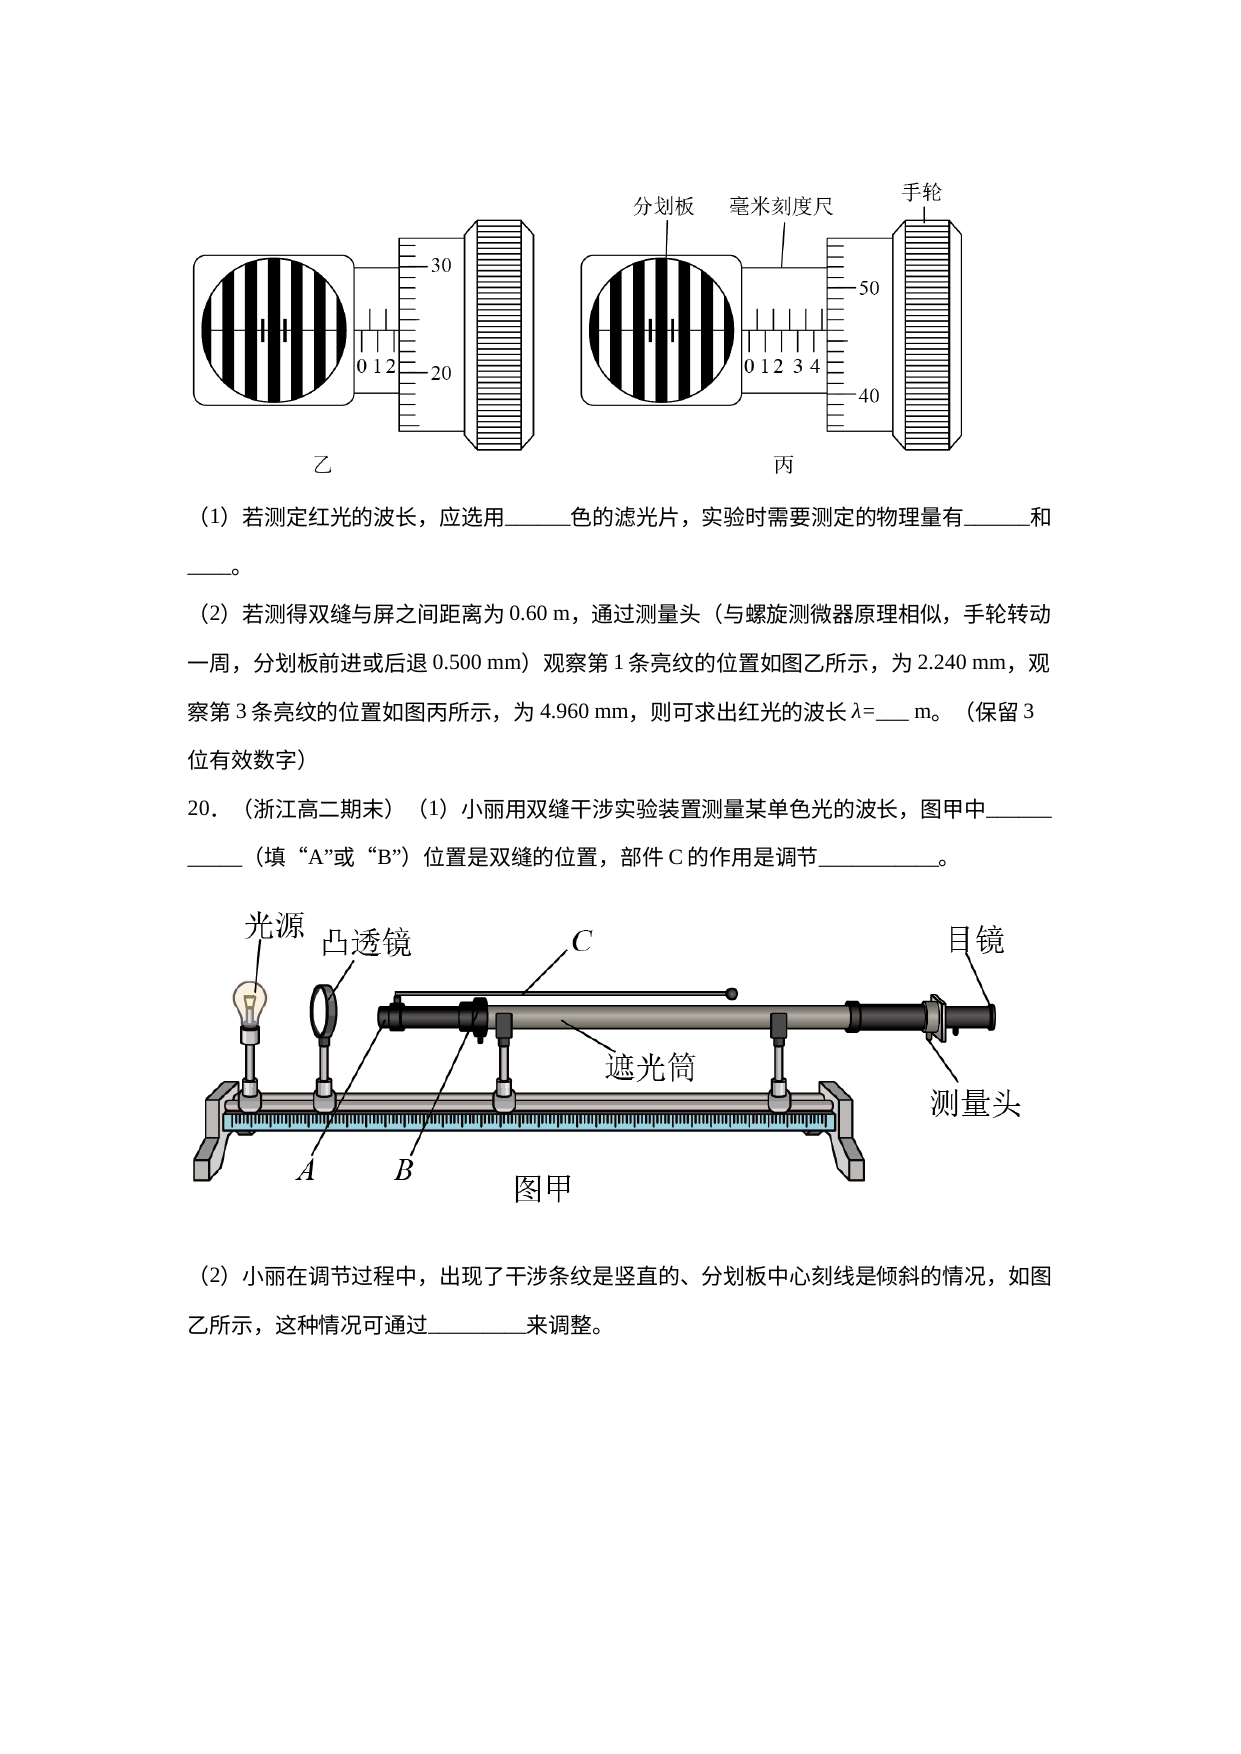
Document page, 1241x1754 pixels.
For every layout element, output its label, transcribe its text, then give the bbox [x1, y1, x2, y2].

text （2）若测得双缝与屏之间距离为0.60 m，通过测量头（与螺旋测微器原理相似，手轮转动一周，分划板前进或后退0.500 mm）观察第1条亮纹的位置如图乙所示，为2.240 mm，观察第3条亮纹的位置如图丙所示，为4.960 mm，则可求出红光的波长λ=___ m。（保留3位有效数字） [187, 597, 1053, 775]
picture [187, 162, 969, 485]
text 20．（浙江高二期末）（1）小丽用双缝干涉实验装置测量某单色光的波长，图甲中___________（填“A”或“B”）位置是双缝的位置，部件C的作用是调节___________。 [187, 791, 1053, 872]
text （2）小丽在调节过程中，出现了干涉条纹是竖直的、分划板中心刻线是倾斜的情况，如图乙所示，这种情况可通过_________来调整。 [187, 1258, 1053, 1340]
picture [187, 888, 1027, 1226]
text （1）若测定红光的波长，应选用______色的滤光片，实验时需要测定的物理量有______和____。 [187, 499, 1053, 581]
